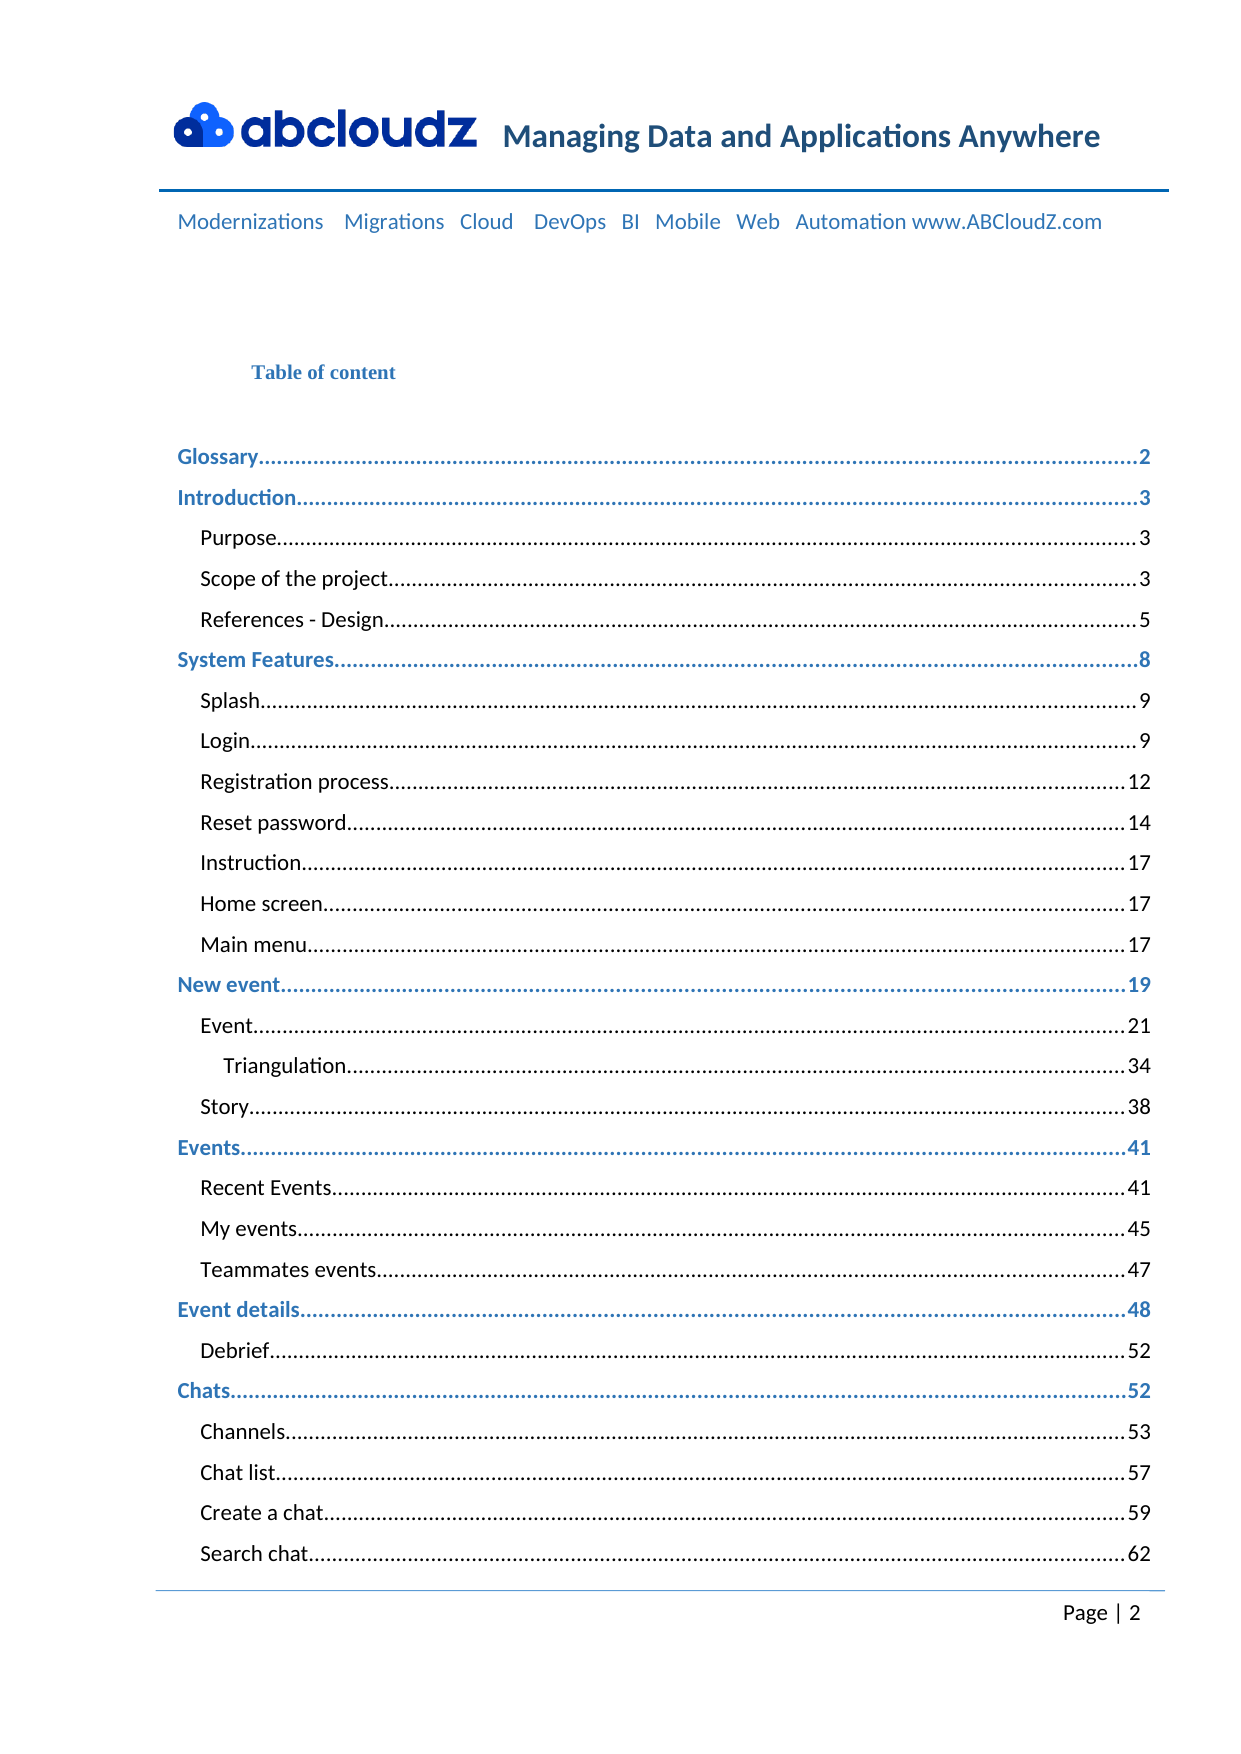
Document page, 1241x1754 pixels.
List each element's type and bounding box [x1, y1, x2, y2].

picture [173, 102, 477, 147]
